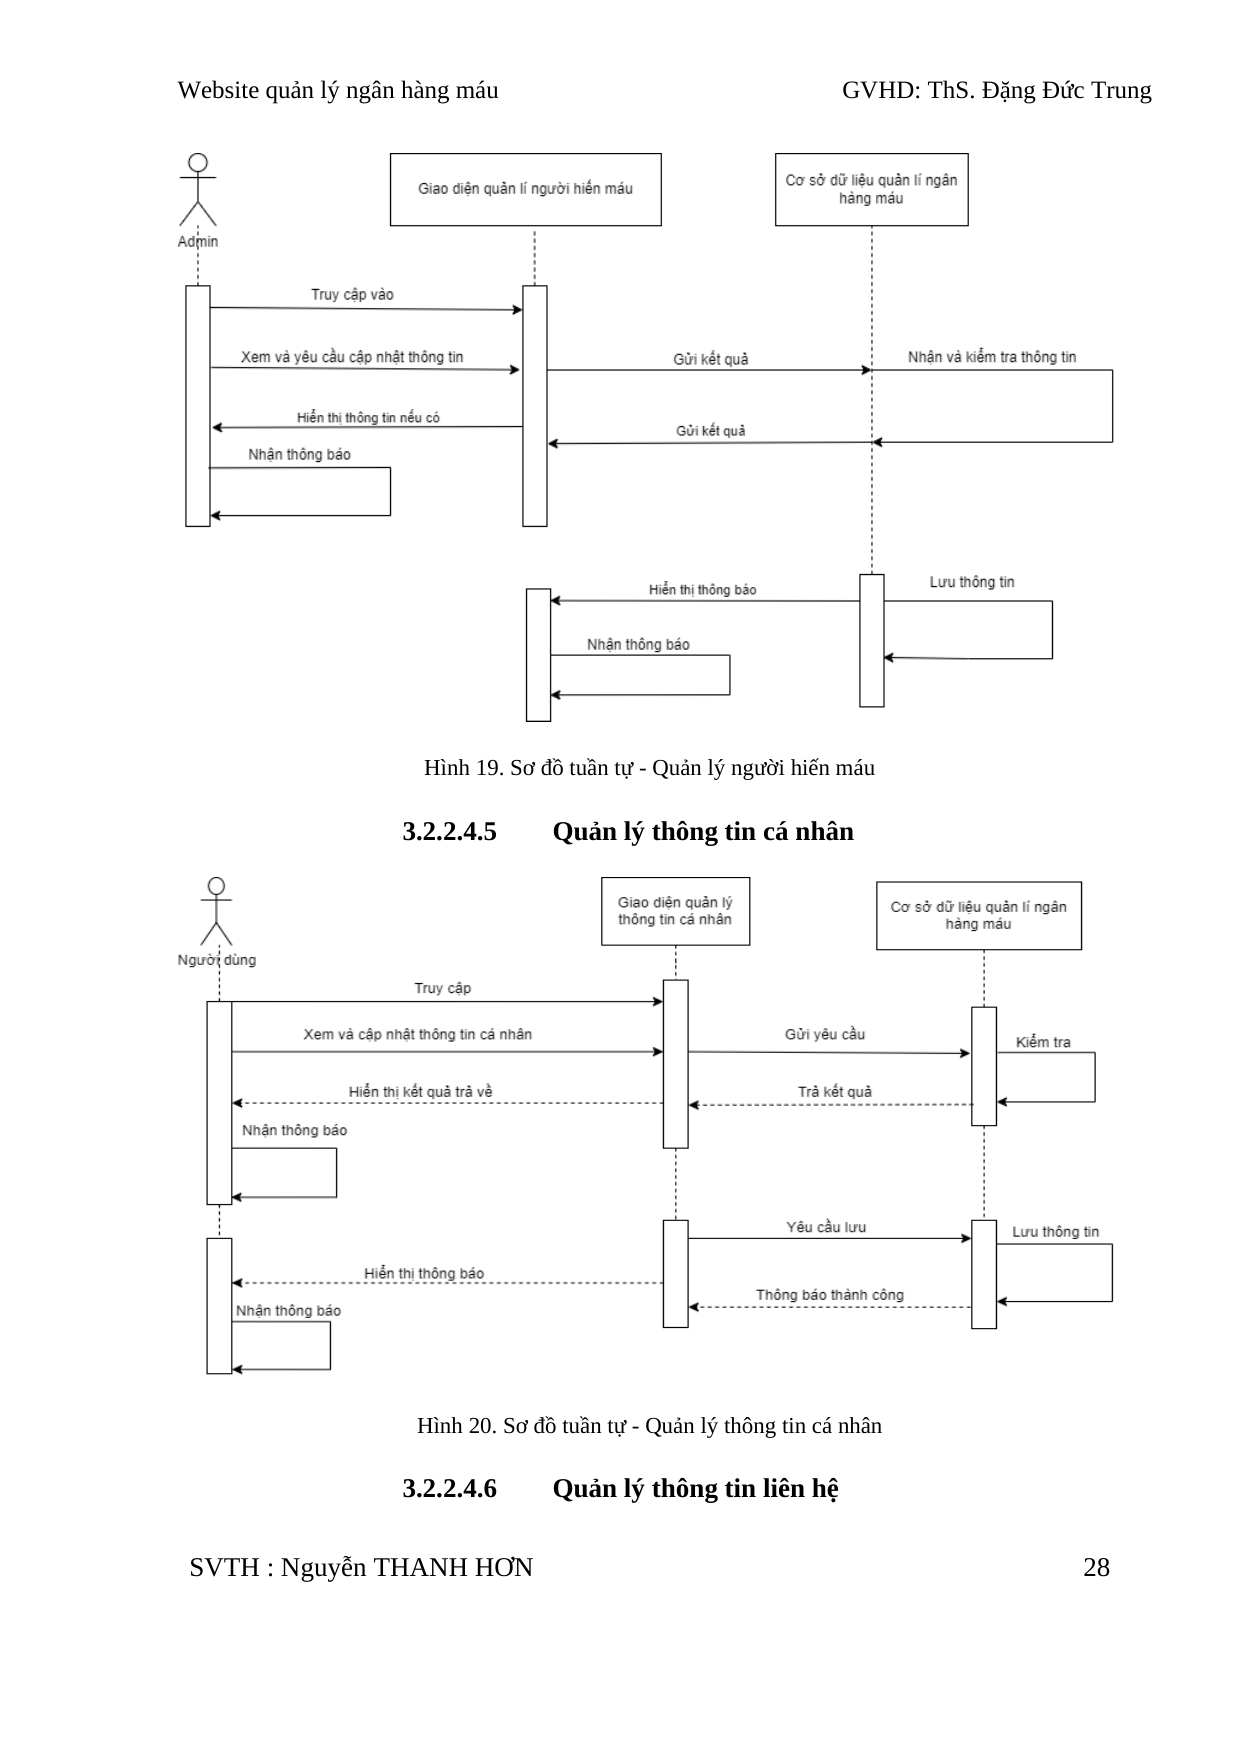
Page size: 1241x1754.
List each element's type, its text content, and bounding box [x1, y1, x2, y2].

picture [177, 153, 1123, 722]
subtitle Quản lý thông tin liên hệ [402, 1472, 1122, 1503]
picture [177, 877, 1123, 1380]
subtitle Quản lý thông tin cá nhân [402, 814, 1122, 846]
